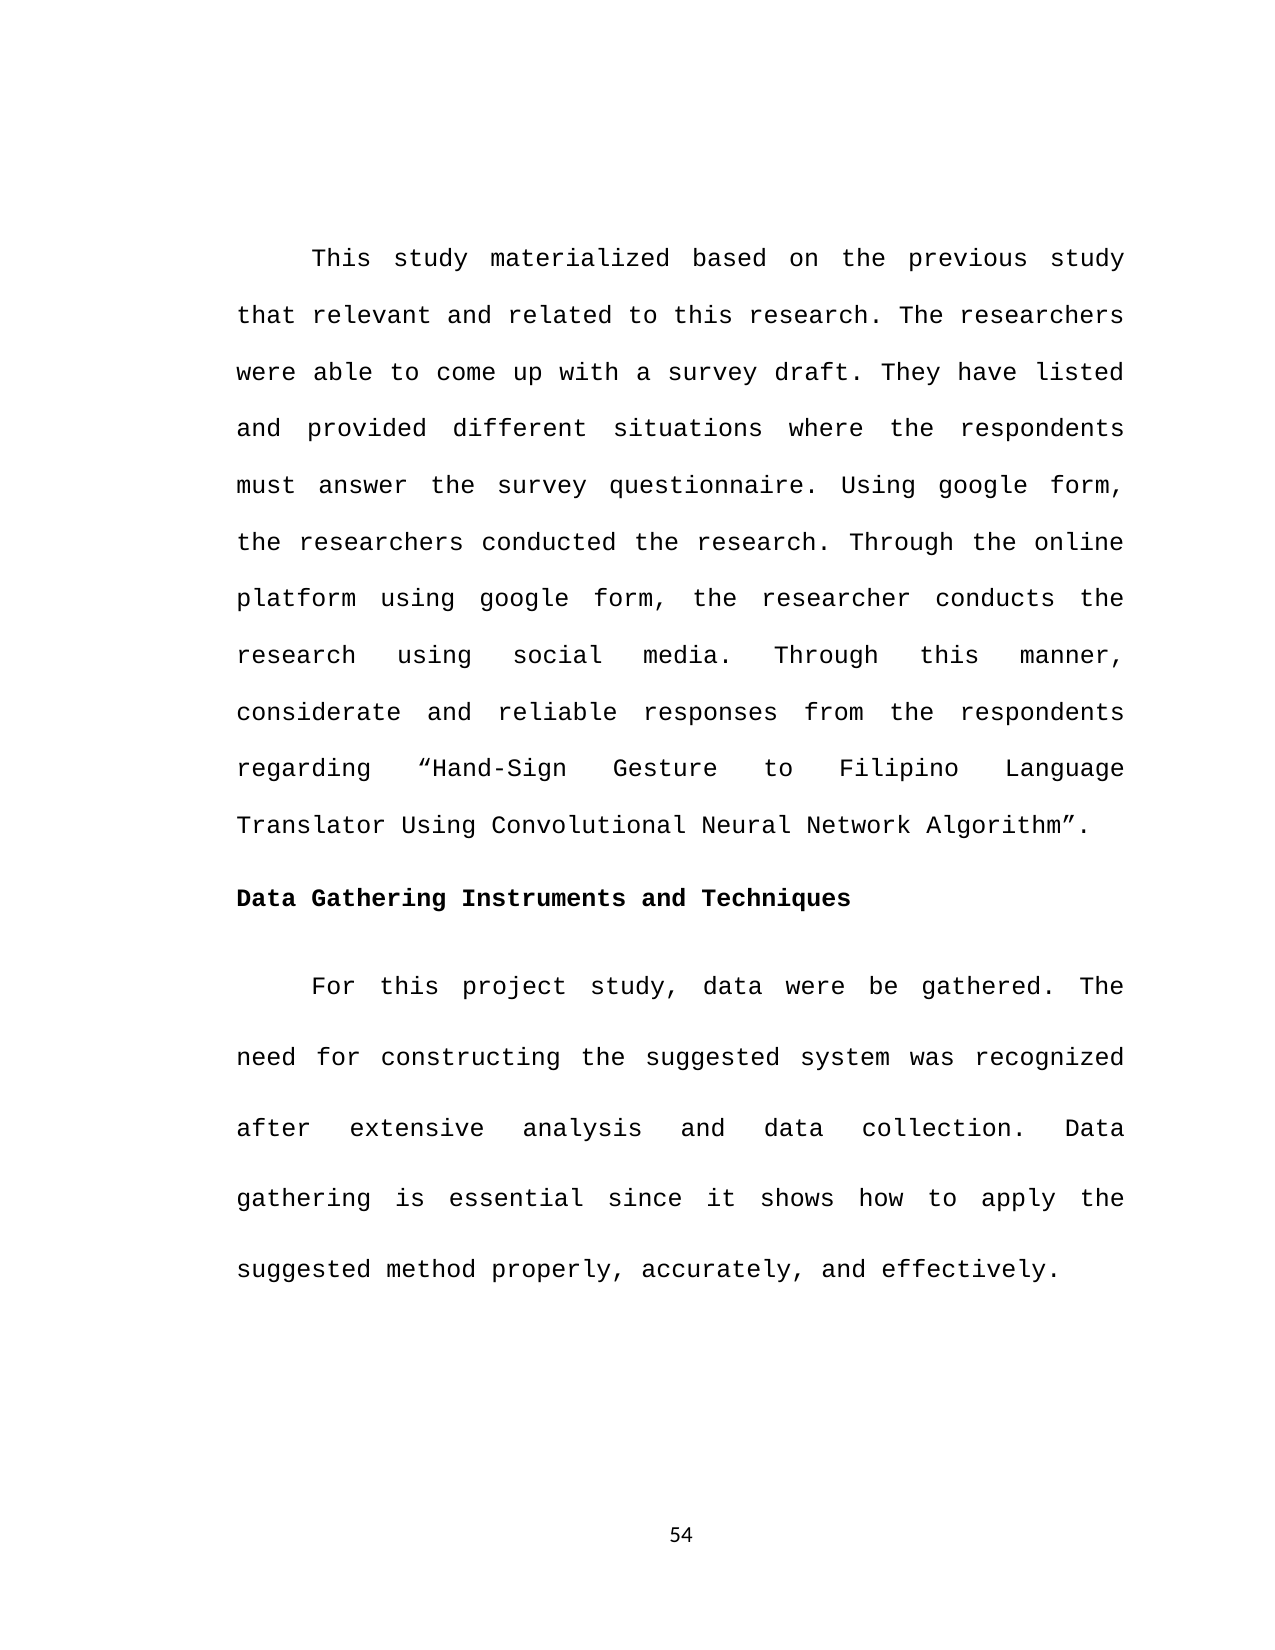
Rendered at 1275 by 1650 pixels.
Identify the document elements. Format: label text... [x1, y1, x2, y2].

text This study materialized based on the previous study that relevant and related to this research. The researchers were able to come up with a survey draft. They have listed and provided different situations where the respondents must answer the survey questionnaire. Using google form, the researchers conducted the research. Through the online platform using google form, the researcher conducts the research using social media. Through this manner, considerate and reliable responses from the respondents regarding “Hand-Sign Gesture to Filipino Language Translator Using Convolutional Neural Network Algorithm”. [236, 246, 1125, 841]
text Data Gathering Instruments and Techniques [236, 886, 1125, 914]
text For this project study, data were be gathered. The need for constructing the suggested system was recognized after extensive analysis and data collection. Data gathering is essential since it shows how to apply the suggested method properly, accurately, and effectively. [236, 973, 1125, 1285]
